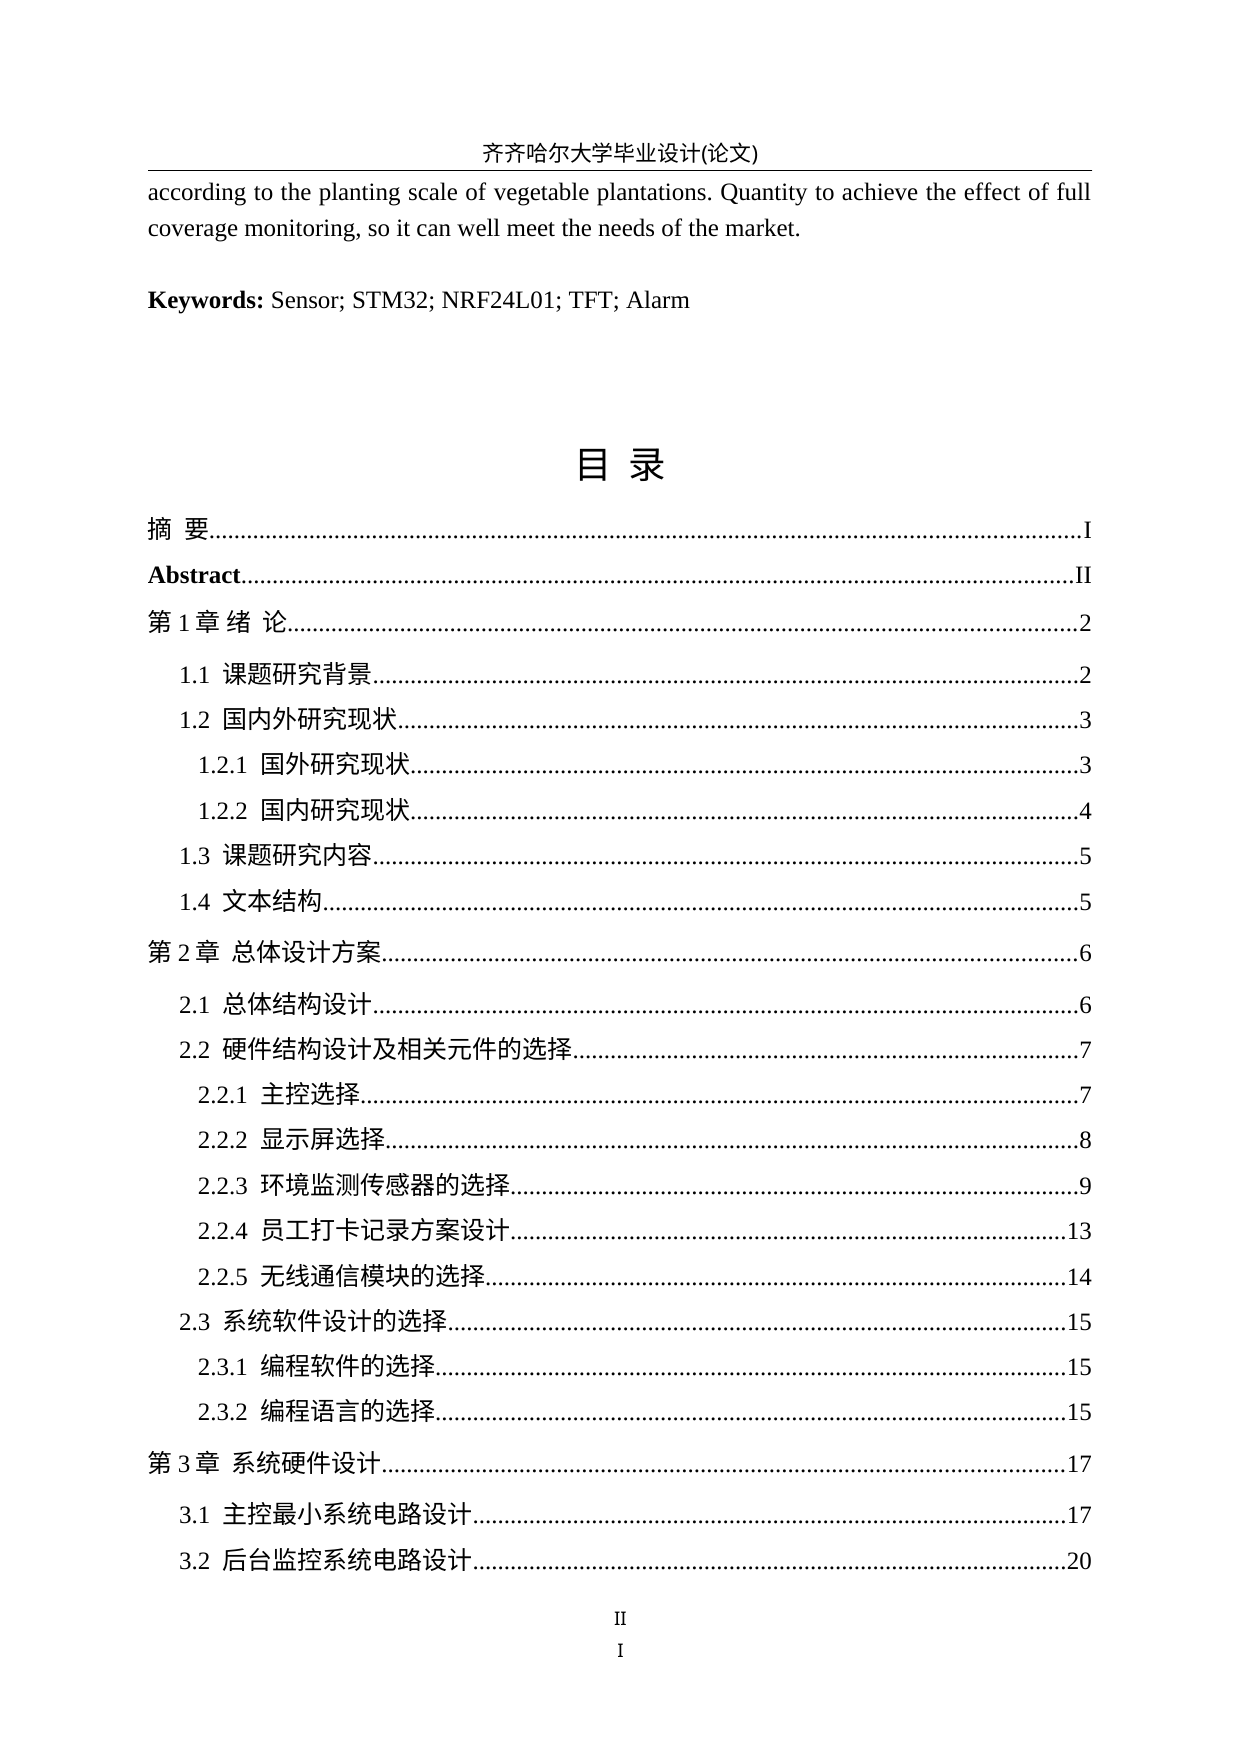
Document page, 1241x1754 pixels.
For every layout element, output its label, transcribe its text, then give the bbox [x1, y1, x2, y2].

text 3.1 主控最小系统电路设计 17 [141, 1495, 1092, 1531]
text 2.2 硬件结构设计及相关元件的选择 7 [141, 1029, 1092, 1066]
text 3.2 后台监控系统电路设计 20 [141, 1540, 1092, 1577]
text 2.1 总体结构设计 6 [141, 984, 1092, 1020]
text 2.2.1 主控选择 7 [123, 1075, 1092, 1111]
text 1.3 课题研究内容 5 [141, 836, 1092, 872]
text 目 录 [148, 435, 1092, 489]
text 第2章 总体设计方案 6 [148, 932, 1092, 969]
text 2.2.3 环境监测传感器的选择 9 [123, 1165, 1092, 1202]
text 2.2.5 无线通信模块的选择 14 [123, 1256, 1092, 1292]
text Keywords: Sensor; STM32; NRF24L01; TFT; Alarm [148, 285, 1092, 314]
text 1.2 国内外研究现状 3 [141, 700, 1092, 736]
text 2.3.1 编程软件的选择 15 [123, 1347, 1092, 1383]
text 2.2.2 显示屏选择 8 [123, 1120, 1092, 1156]
text 第3章 系统硬件设计 17 [148, 1443, 1092, 1480]
text 2.3.2 编程语言的选择 15 [123, 1392, 1092, 1428]
text 摘 要 I [148, 509, 1092, 545]
text 1.1 课题研究背景 2 [141, 654, 1092, 691]
text 1.4 文本结构 5 [141, 881, 1092, 917]
text 2.3 系统软件设计的选择 15 [141, 1301, 1092, 1337]
text 1.2.2 国内研究现状 4 [123, 790, 1092, 827]
text Abstract II [148, 561, 1092, 589]
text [148, 177, 1092, 242]
text 2.2.4 员工打卡记录方案设计 13 [123, 1211, 1092, 1247]
text 1.2.1 国外研究现状 3 [123, 745, 1092, 781]
text 第1章 绪 论 2 [148, 603, 1092, 639]
